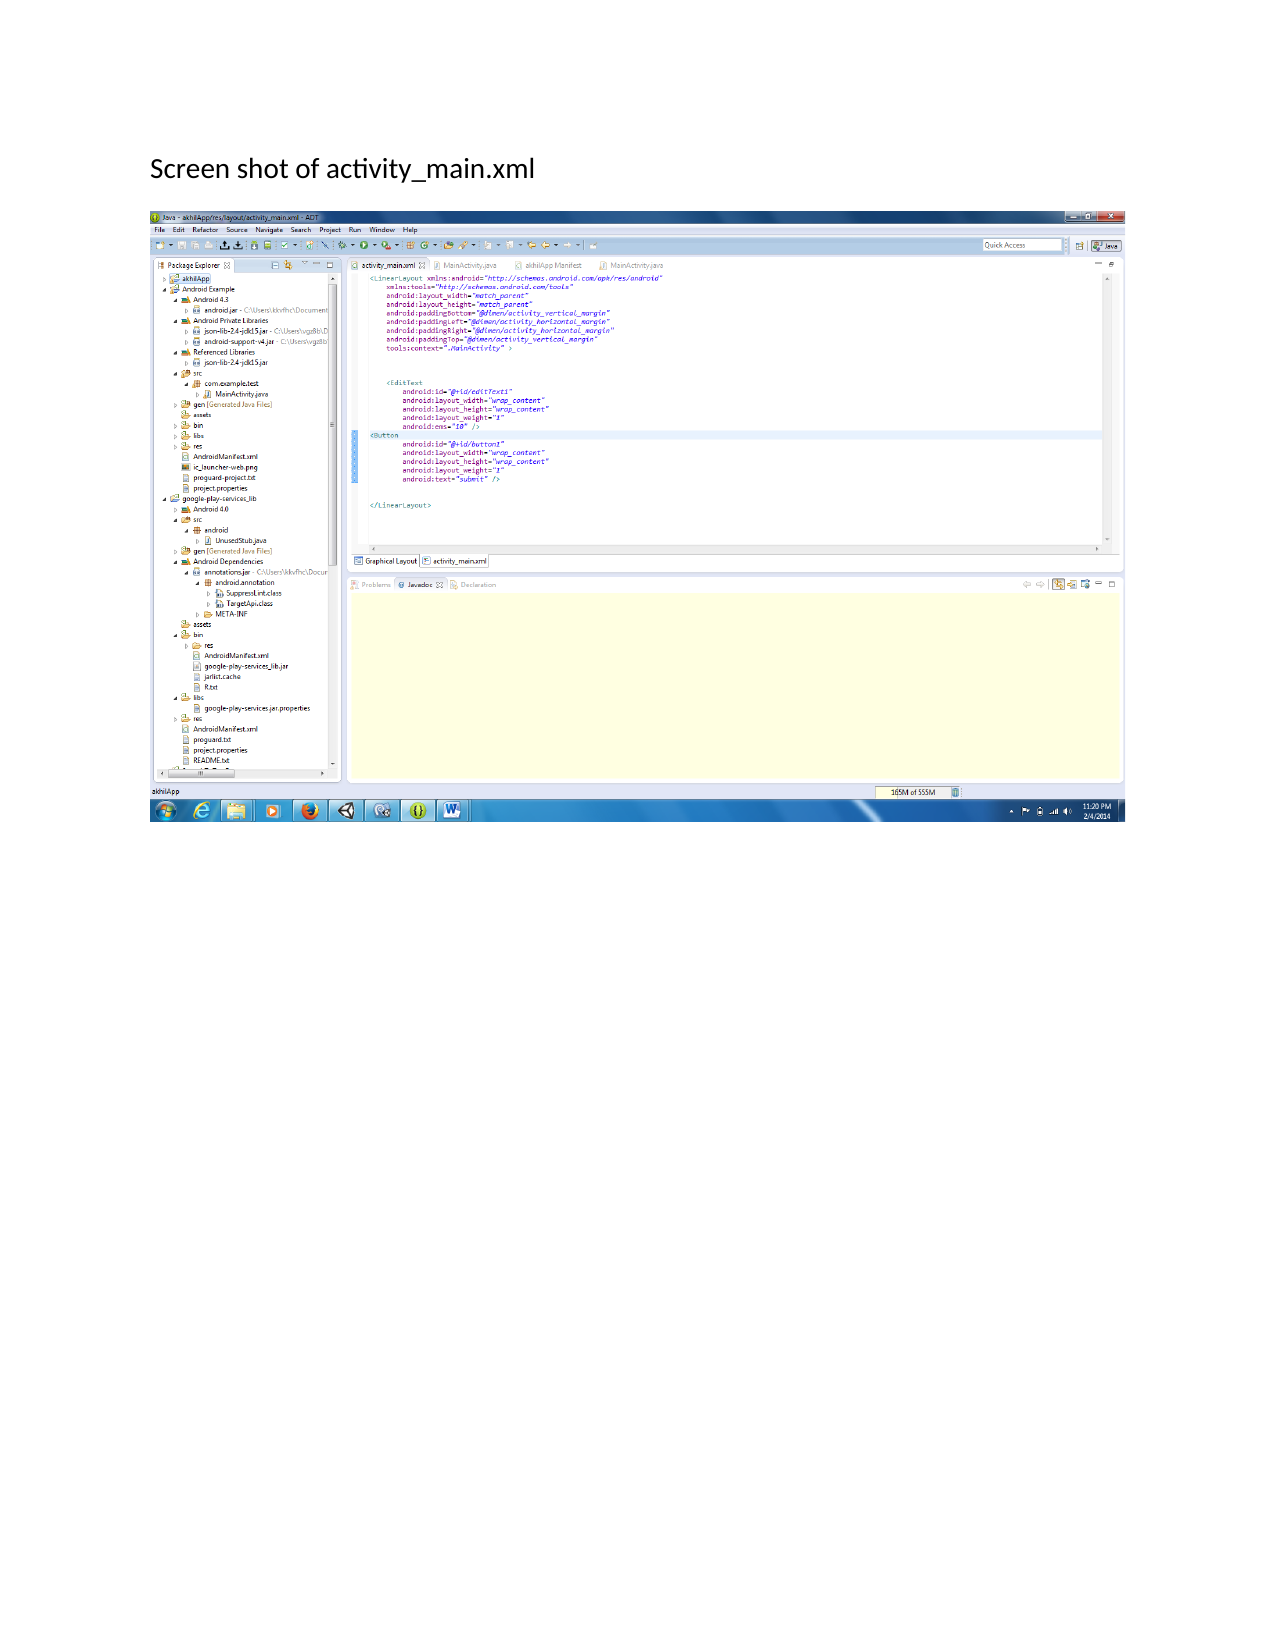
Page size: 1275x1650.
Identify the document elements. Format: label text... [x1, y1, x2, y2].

text Screen shot of activity_main.xml [150, 150, 1125, 186]
picture [150, 211, 1125, 822]
